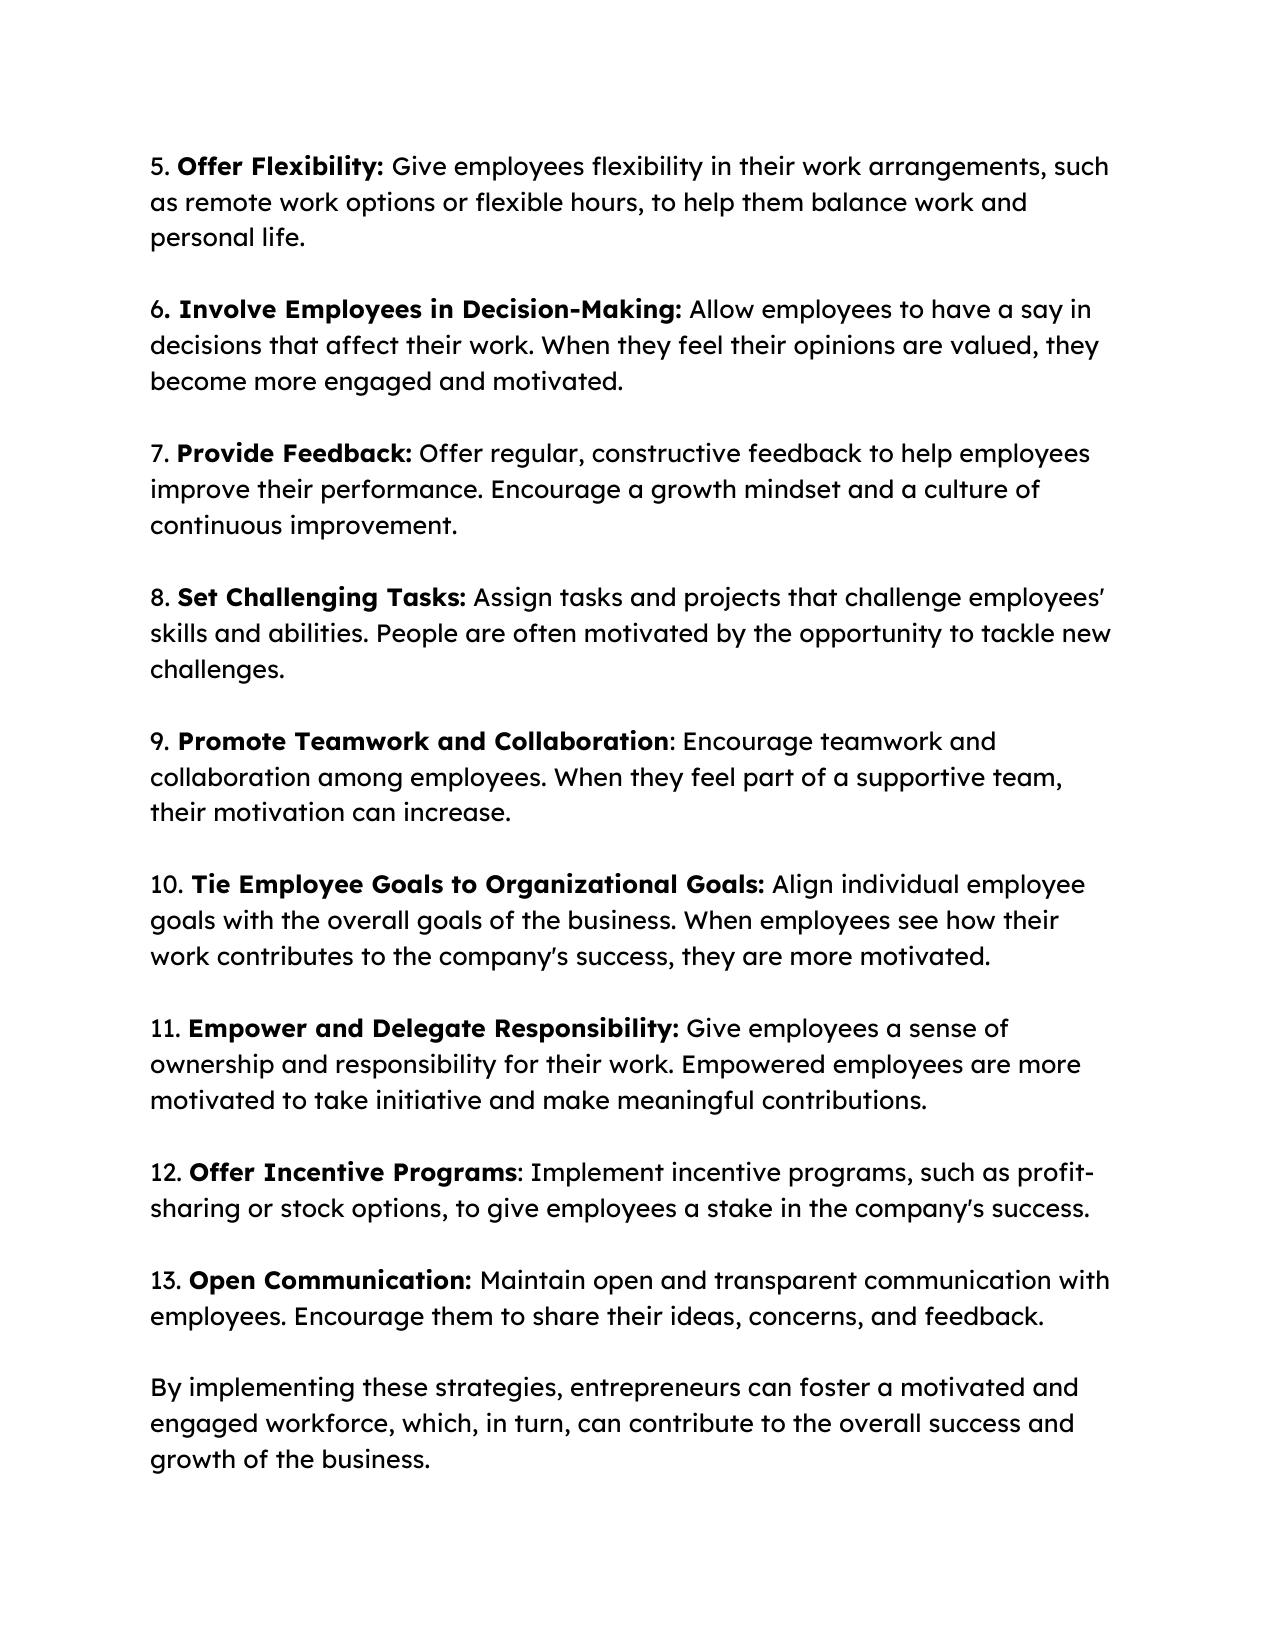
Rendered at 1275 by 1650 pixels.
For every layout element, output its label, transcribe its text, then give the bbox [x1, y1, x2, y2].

text By implementing these strategies, entrepreneurs can foster a motivated and engaged workforce, which, in turn, can contribute to the overall success and growth of the business. [150, 1372, 1125, 1475]
text 6. Involve Employees in Decision-Making: Allow employees to have a say in decisions that affect their work. When they feel their opinions are valued, they become more engaged and motivated. [150, 294, 1125, 397]
text 12. Offer Incentive Programs: Implement incentive programs, such as profit-sharing or stock options, to give employees a stake in the company's success. [150, 1156, 1125, 1223]
text 9. Promote Teamwork and Collaboration: Encourage teamwork and collaboration among employees. When they feel part of a supportive team, their motivation can increase. [150, 725, 1125, 828]
text 5. Offer Flexibility: Give employees flexibility in their work arrangements, such as remote work options or flexible hours, to help them balance work and personal life. [150, 150, 1125, 253]
text 7. Provide Feedback: Offer regular, constructive feedback to help employees improve their performance. Encourage a growth mindset and a culture of continuous improvement. [150, 437, 1125, 541]
text 8. Set Challenging Tasks: Assign tasks and projects that challenge employees' skills and abilities. People are often motivated by the opportunity to tackle new challenges. [150, 581, 1125, 684]
text 13. Open Communication: Maintain open and transparent communication with employees. Encourage them to share their ideas, concerns, and feedback. [150, 1264, 1125, 1331]
text 10. Tie Employee Goals to Organizational Goals: Align individual employee goals with the overall goals of the business. When employees see how their work contributes to the company's success, they are more motivated. [150, 869, 1125, 972]
text 11. Empower and Delegate Responsibility: Give employees a sense of ownership and responsibility for their work. Empowered employees are more motivated to take initiative and make meaningful contributions. [150, 1012, 1125, 1116]
